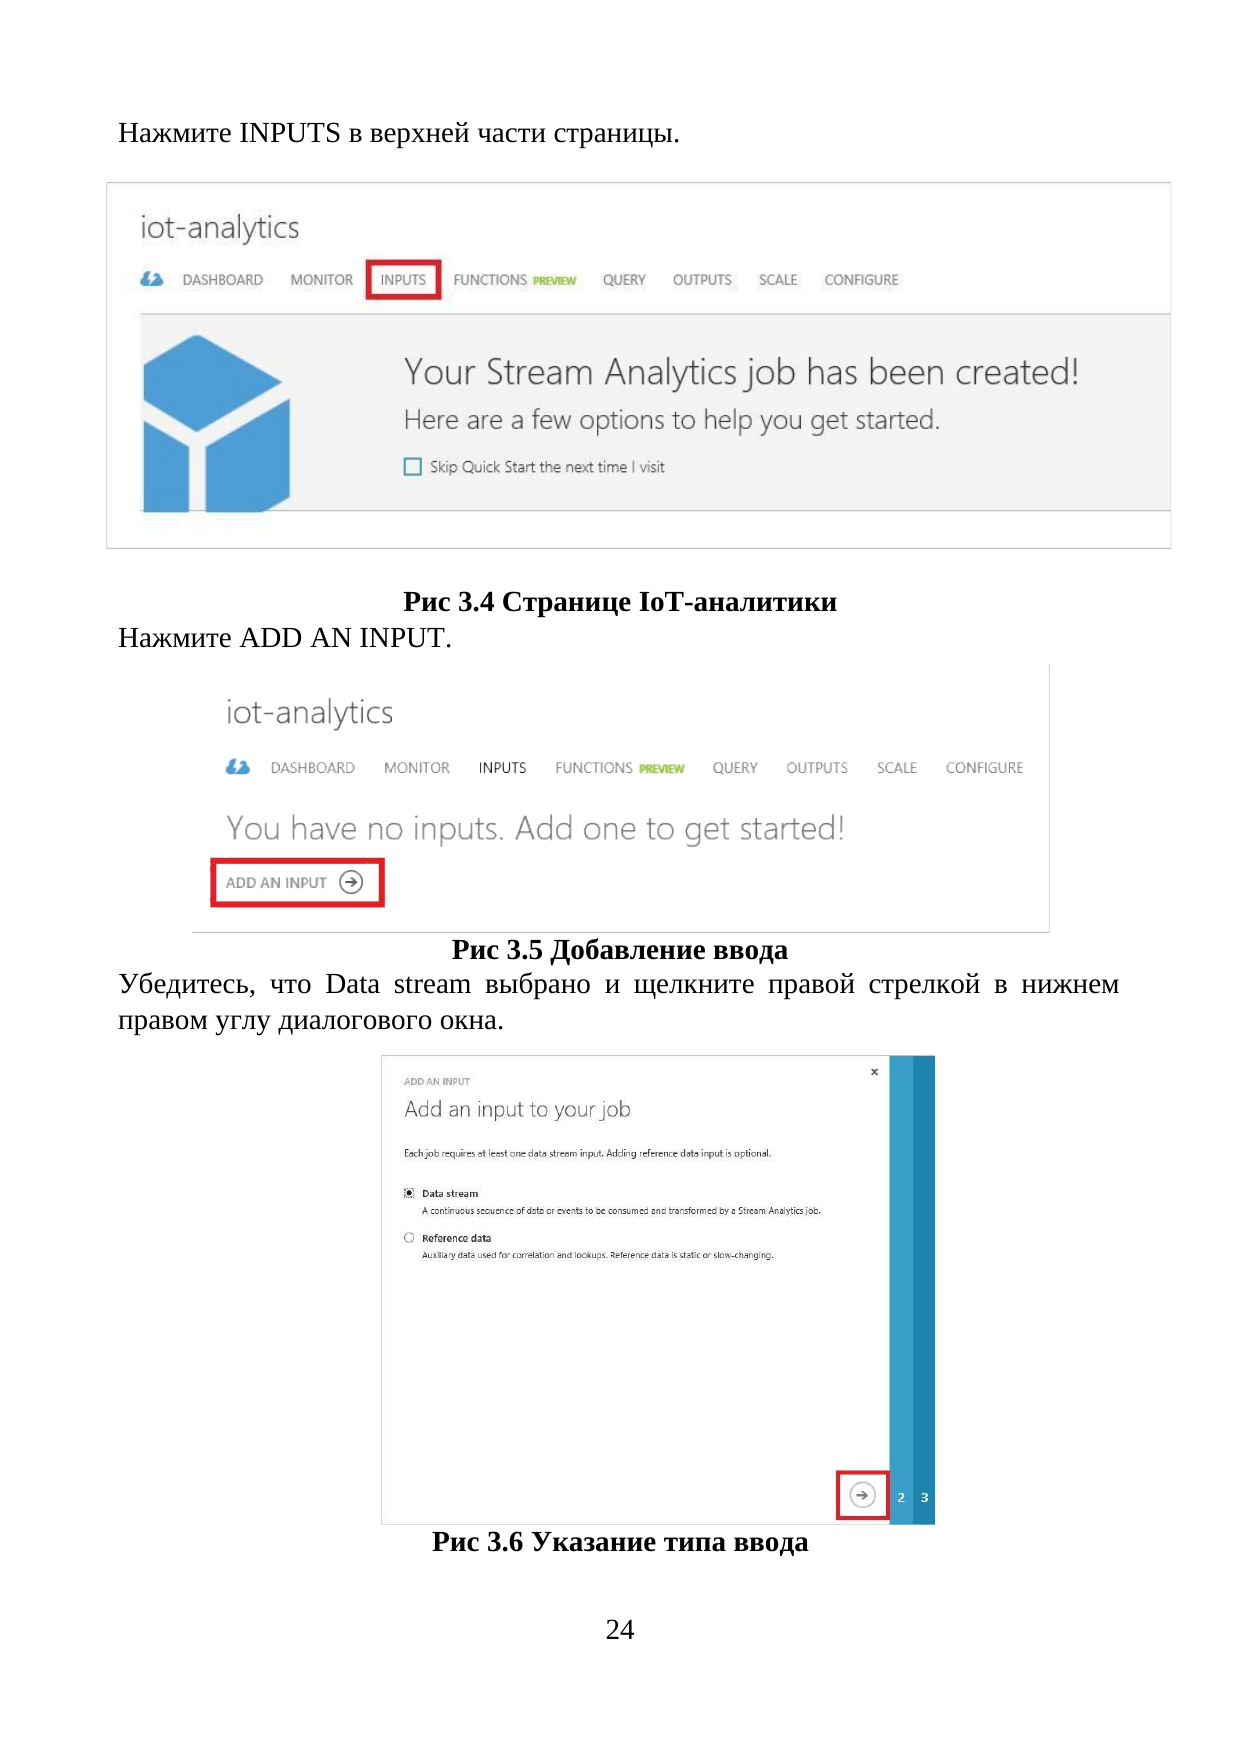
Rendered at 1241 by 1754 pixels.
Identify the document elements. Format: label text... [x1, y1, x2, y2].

text Нажмите INPUTS в верхней части страницы. [118, 115, 1188, 149]
picture [192, 664, 1050, 933]
text Убедитесь, что Data stream выбрано и щелкните правой стрелкой в нижнем правом углу диалогового окна. [118, 966, 1188, 1036]
text Рис 3.4 Странице IoT-аналитики [205, 584, 1036, 618]
picture [381, 1055, 936, 1525]
text Рис 3.5 Добавление ввода [452, 653, 1188, 966]
text Нажмите ADD AN INPUT. [118, 620, 1188, 653]
picture [106, 182, 1172, 549]
